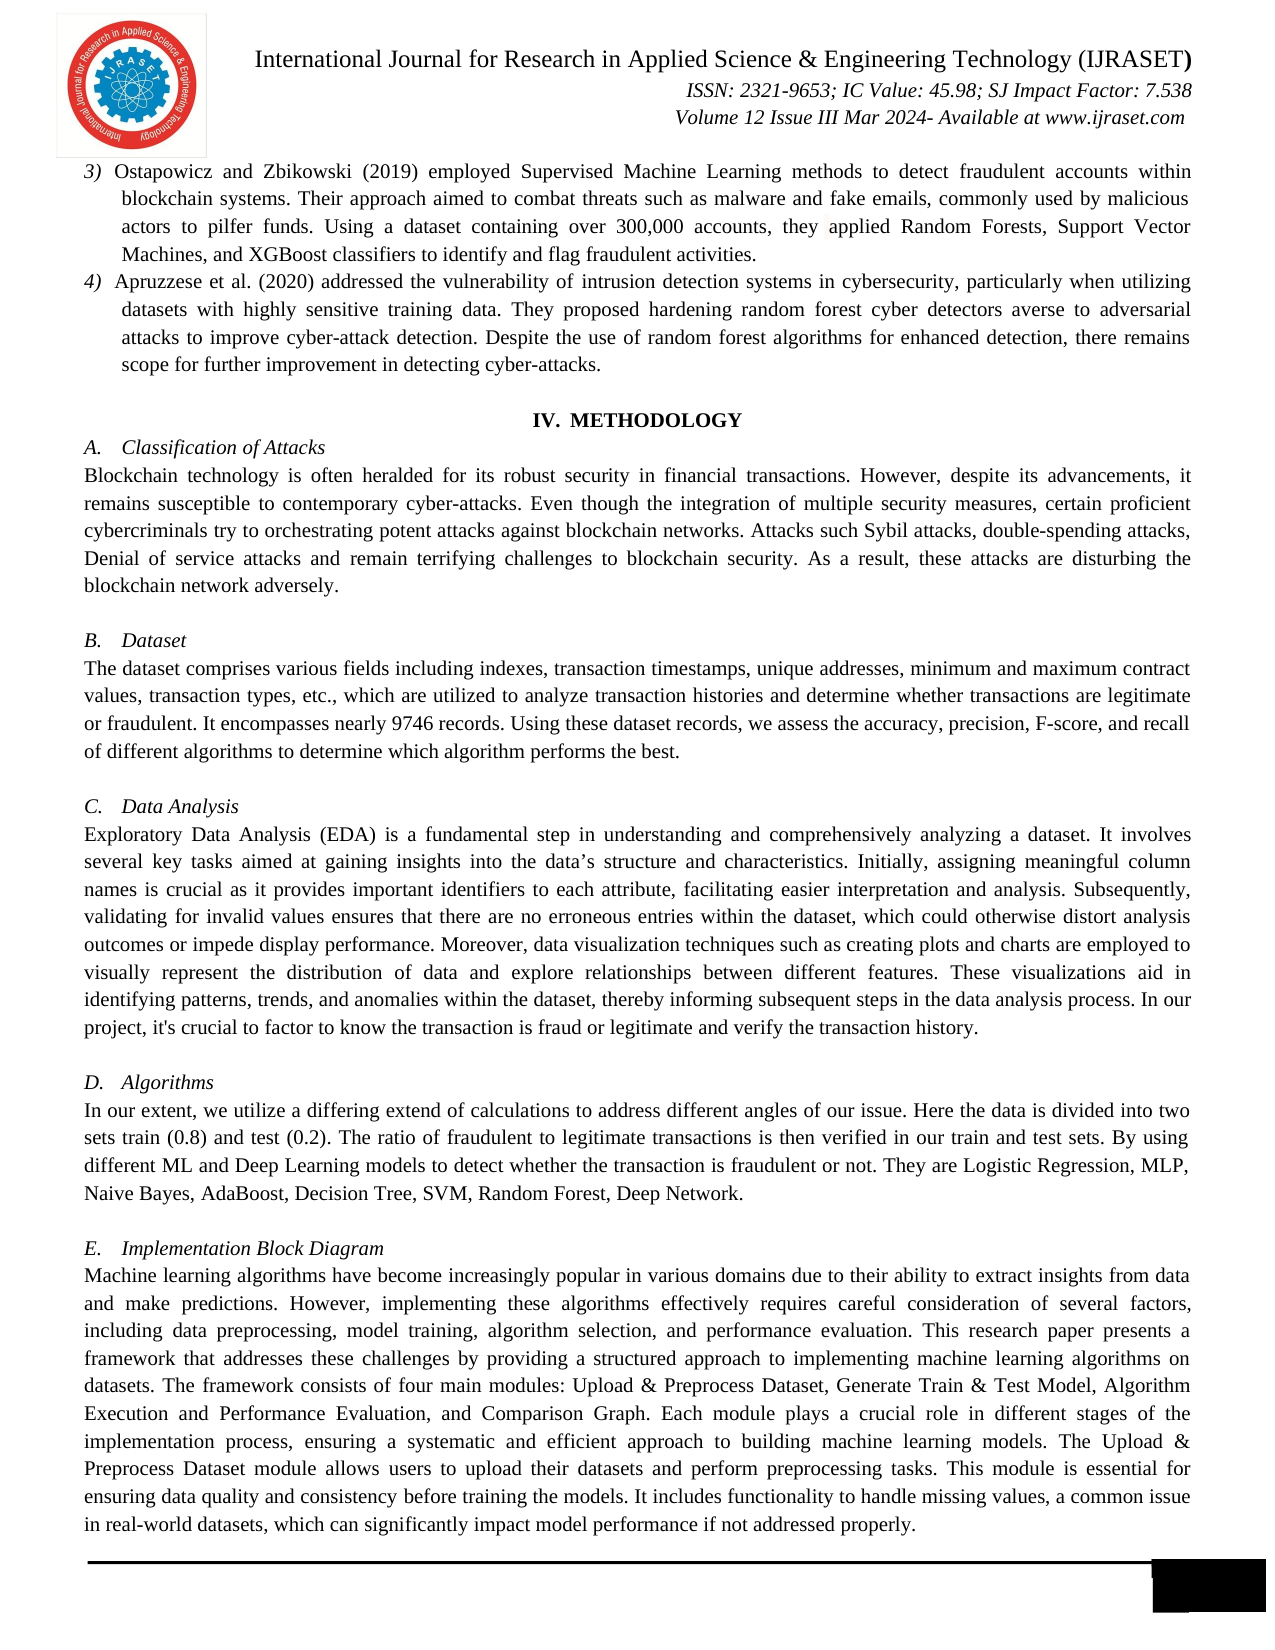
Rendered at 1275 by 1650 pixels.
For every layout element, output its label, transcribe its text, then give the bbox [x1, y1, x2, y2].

list Implementation Block Diagram [84, 1235, 1214, 1259]
picture [56, 12, 207, 158]
subtitle METHODOLOGY [532, 408, 1214, 432]
picture [83, 1559, 1266, 1614]
list Apruzzese et al. (2020) addressed the vulnerability of intrusion detection systems in cybersecurity, particularly when utilizing datasets with highly sensitive training data. They proposed hardening random forest cyber detectors averse to adversarial attacks to improve cyber-attack detection. Despite the use of random forest algorithms for enhanced detection, there remains scope for further improvement in detecting cyber-attacks. [84, 269, 1192, 376]
text Exploratory Data Analysis (EDA) is a fundamental step in understanding and comprehensively analyzing a dataset. It involves several key tasks aimed at gaining insights into the data’s structure and characteristics. Initially, assigning meaningful column names is crucial as it provides important identifiers to each attribute, facilitating easier interpretation and analysis. Subsequently, validating for invalid values ensures that there are no erroneous entries within the dataset, which could otherwise distort analysis outcomes or impede display performance. Moreover, data visualization techniques such as creating plots and charts are employed to visually represent the distribution of data and explore relationships between different features. These visualizations aid in identifying patterns, trends, and anomalies within the dataset, thereby informing subsequent steps in the data analysis process. In our project, it's crucial to factor to know the transaction is fraud or legitimate and verify the transaction history. [84, 822, 1192, 1039]
list Data Analysis [84, 794, 1214, 818]
text Machine learning algorithms have become increasingly popular in various domains due to their ability to extract insights from data and make predictions. However, implementing these algorithms effectively requires careful consideration of several factors, including data preprocessing, model training, algorithm selection, and performance evaluation. This research paper presents a framework that addresses these challenges by providing a structured approach to implementing machine learning algorithms on datasets. The framework consists of four main modules: Upload & Preprocess Dataset, Generate Train & Test Model, Algorithm Execution and Performance Evaluation, and Comparison Graph. Each module plays a crucial role in different stages of the implementation process, ensuring a systematic and efficient approach to building machine learning models. The Upload & Preprocess Dataset module allows users to upload their datasets and perform preprocessing tasks. This module is essential for ensuring data quality and consistency before training the models. It includes functionality to handle missing values, a common issue in real-world datasets, which can significantly impact model performance if not addressed properly. [84, 1263, 1192, 1536]
text In our extent, we utilize a differing extend of calculations to address different angles of our issue. Here the data is divided into two sets train (0.8) and test (0.2). The ratio of fraudulent to legitimate transactions is then verified in our train and test sets. By using different ML and Deep Learning models to detect whether the transaction is fraudulent or not. They are Logistic Regression, MLP, Naive Bayes, AdaBoost, Decision Tree, SVM, Random Forest, Deep Network. [84, 1098, 1192, 1204]
list Ostapowicz and Zbikowski (2019) employed Supervised Machine Learning methods to detect fraudulent accounts within blockchain systems. Their approach aimed to combat threats such as malware and fake emails, commonly used by malicious actors to pilfer funds. Using a dataset containing over 300,000 accounts, they applied Random Forests, Support Vector Machines, and XGBoost classifiers to identify and flag fraudulent activities. [84, 159, 1191, 266]
list Classification of Attacks [84, 435, 1214, 459]
list Algorithms [84, 1070, 1214, 1094]
list Dataset [84, 628, 1214, 652]
text Blockchain technology is often heralded for its robust security in financial transactions. However, despite its advancements, it remains susceptible to contemporary cyber-attacks. Even though the integration of multiple security measures, certain proficient cybercriminals try to orchestrating potent attacks against blockchain networks. Attacks such Sybil attacks, double-spending attacks, Denial of service attacks and remain terrifying challenges to blockchain security. As a result, these attacks are disturbing the blockchain network adversely. [84, 463, 1192, 597]
text The dataset comprises various fields including indexes, transaction timestamps, unique addresses, minimum and maximum contract values, transaction types, etc., which are utilized to analyze transaction histories and determine whether transactions are legitimate or fraudulent. It encompasses nearly 9746 records. Using these dataset records, we assess the accuracy, precision, F-score, and recall of different algorithms to determine which algorithm performs the best. [84, 656, 1192, 763]
